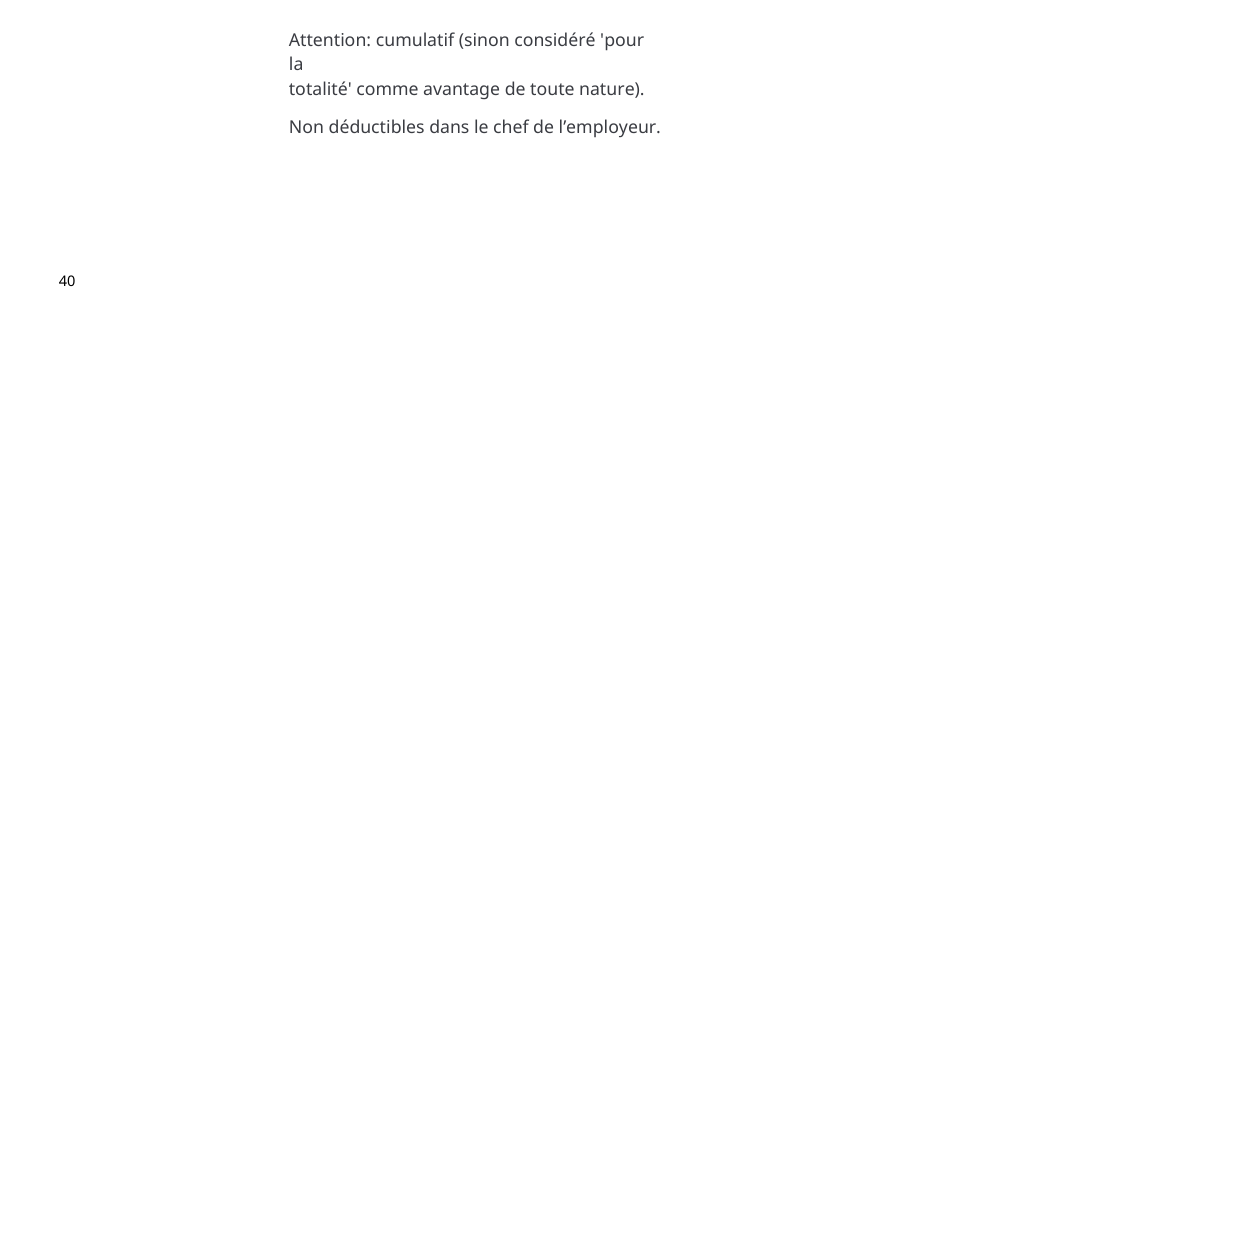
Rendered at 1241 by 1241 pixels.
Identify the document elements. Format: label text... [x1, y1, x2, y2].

text Attention: cumulatif (sinon considéré 'pour la totalité' comme avantage de toute nature). [289, 27, 661, 101]
text 40 [58, 271, 1186, 291]
text Non déductibles dans le chef de l’employeur. [289, 114, 1186, 138]
